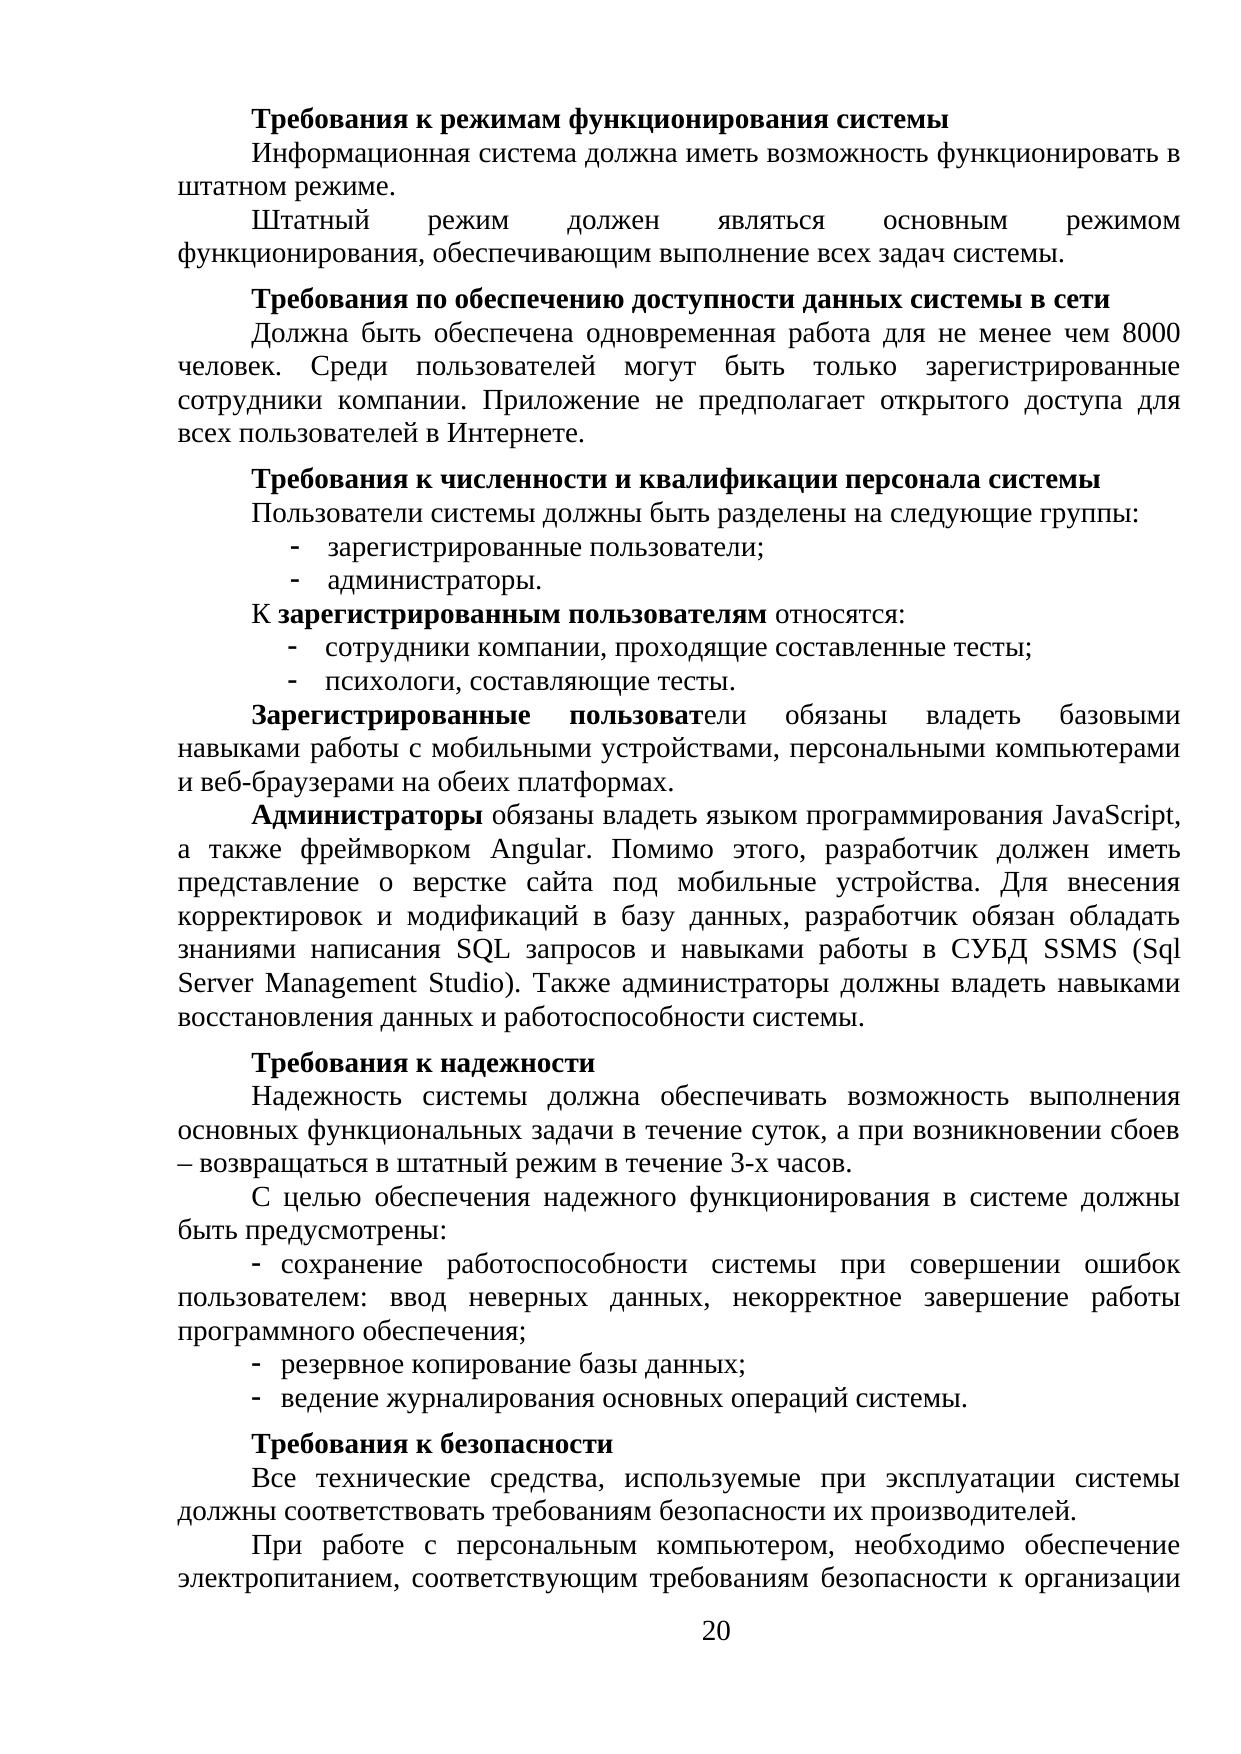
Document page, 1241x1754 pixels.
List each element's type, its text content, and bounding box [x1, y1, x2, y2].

text Зарегистрированные пользователи обязаны владеть базовыми навыками работы с мобильными устройствами, персональными компьютерами и веб-браузерами на обеих платформах. [177, 697, 1181, 797]
text С целью обеспечения надежного функционирования в системе должны быть предусмотрены: [177, 1179, 1181, 1246]
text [177, 1527, 1181, 1594]
text Должна быть обеспечена одновременная работа для не менее чем 8000 человек. Среди пользователей могут быть только зарегистрированные сотрудники компании. Приложение не предполагает открытого доступа для всех пользователей в Интернете. [177, 315, 1181, 449]
list сохранение работоспособности системы при совершении ошибок пользователем: ввод неверных данных, некорректное завершение работы программного обеспечения; [177, 1246, 1181, 1347]
text Администраторы обязаны владеть языком программирования JavaScript, а также фреймворком Angular. Помимо этого, разработчик должен иметь представление о верстке сайта под мобильные устройства. Для внесения корректировок и модификаций в базу данных, разработчик обязан обладать знаниями написания SQL запросов и навыками работы в СУБД SSMS (Sql Server Management Studio). Также администраторы должны владеть навыками восстановления данных и работоспособности системы. [177, 797, 1181, 1032]
list зарегистрированные пользователи; [290, 529, 1181, 562]
text Все технические средства, используемые при эксплуатации системы должны соответствовать требованиям безопасности их производителей. [177, 1460, 1181, 1527]
list ведение журналирования основных операций системы. [177, 1380, 1181, 1414]
text Информационная система должна иметь возможность функционировать в штатном режиме. [177, 135, 1181, 202]
text Требования к численности и квалификации персонала системы [177, 462, 1181, 495]
text Надежность системы должна обеспечивать возможность выполнения основных функциональных задачи в течение суток, а при возникновении сбоев – возвращаться в штатный режим в течение 3-х часов. [177, 1078, 1181, 1179]
list администраторы. [290, 562, 1181, 596]
list сотрудники компании, проходящие составленные тесты; [287, 629, 1181, 663]
text Требования к безопасности [177, 1426, 1181, 1460]
text Требования к режимам функционирования системы [177, 101, 1181, 135]
list резервное копирование базы данных; [177, 1347, 1181, 1380]
text Штатный режим должен являться основным режимом функционирования, обеспечивающим выполнение всех задач системы. [177, 202, 1181, 269]
text Требования по обеспечению доступности данных системы в сети [177, 281, 1181, 315]
list психологи, составляющие тесты. [287, 663, 1181, 697]
text К зарегистрированным пользователям относятся: [177, 596, 1181, 629]
text Требования к надежности [177, 1045, 1181, 1078]
text Пользователи системы должны быть разделены на следующие группы: [177, 495, 1181, 529]
